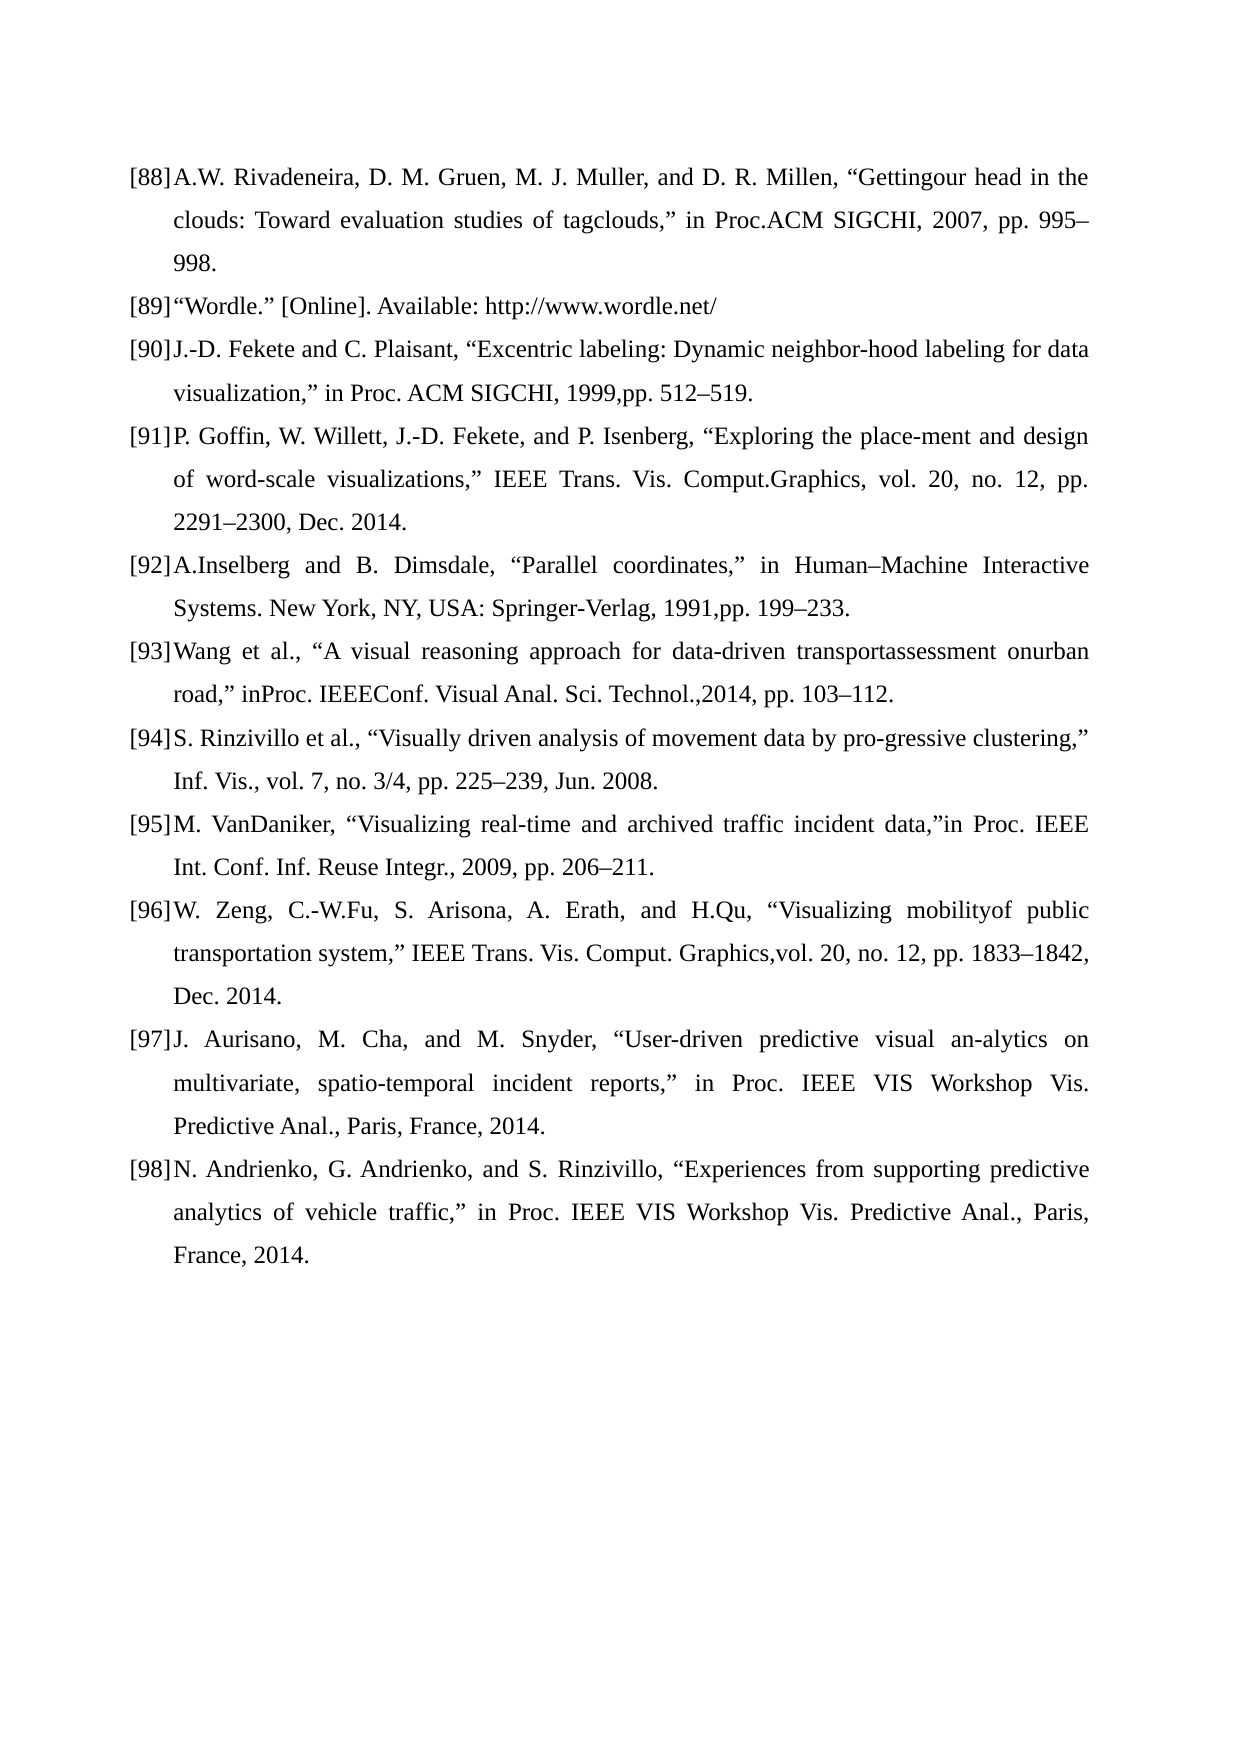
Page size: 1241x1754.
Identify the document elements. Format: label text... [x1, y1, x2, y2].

list A.W. Rivadeneira, D. M. Gruen, M. J. Muller, and D. R. Millen, “Gettingour head in the clouds: Toward evaluation studies of tagclouds,” in Proc.ACM SIGCHI, 2007, pp. 995–998. [129, 162, 1090, 277]
list J.-D. Fekete and C. Plaisant, “Excentric labeling: Dynamic neighbor-hood labeling for data visualization,” in Proc. ACM SIGCHI, 1999,pp. 512–519. [129, 334, 1090, 406]
list N. Andrienko, G. Andrienko, and S. Rinzivillo, “Experiences from supporting predictive analytics of vehicle traffic,” in Proc. IEEE VIS Workshop Vis. Predictive Anal., Paris, France, 2014. [129, 1154, 1090, 1269]
list “Wordle.” [Online]. Available: http://www.wordle.net/ [129, 291, 1090, 320]
list J. Aurisano, M. Cha, and M. Snyder, “User-driven predictive visual an-alytics on multivariate, spatio-temporal incident reports,” in Proc. IEEE VIS Workshop Vis. Predictive Anal., Paris, France, 2014. [129, 1024, 1090, 1139]
list P. Goffin, W. Willett, J.-D. Fekete, and P. Isenberg, “Exploring the place-ment and design of word-scale visualizations,” IEEE Trans. Vis. Comput.Graphics, vol. 20, no. 12, pp. 2291–2300, Dec. 2014. [129, 421, 1090, 536]
list S. Rinzivillo et al., “Visually driven analysis of movement data by pro-gressive clustering,” Inf. Vis., vol. 7, no. 3/4, pp. 225–239, Jun. 2008. [129, 723, 1090, 794]
list W. Zeng, C.-W.Fu, S. Arisona, A. Erath, and H.Qu, “Visualizing mobilityof public transportation system,” IEEE Trans. Vis. Comput. Graphics,vol. 20, no. 12, pp. 1833–1842, Dec. 2014. [129, 895, 1090, 1010]
list Wang et al., “A visual reasoning approach for data-driven transportassessment onurban road,” inProc. IEEEConf. Visual Anal. Sci. Technol.,2014, pp. 103–112. [129, 636, 1090, 708]
list A.Inselberg and B. Dimsdale, “Parallel coordinates,” in Human–Machine Interactive Systems. New York, NY, USA: Springer-Verlag, 1991,pp. 199–233. [129, 550, 1090, 622]
list M. VanDaniker, “Visualizing real-time and archived traffic incident data,”in Proc. IEEE Int. Conf. Inf. Reuse Integr., 2009, pp. 206–211. [129, 809, 1090, 881]
